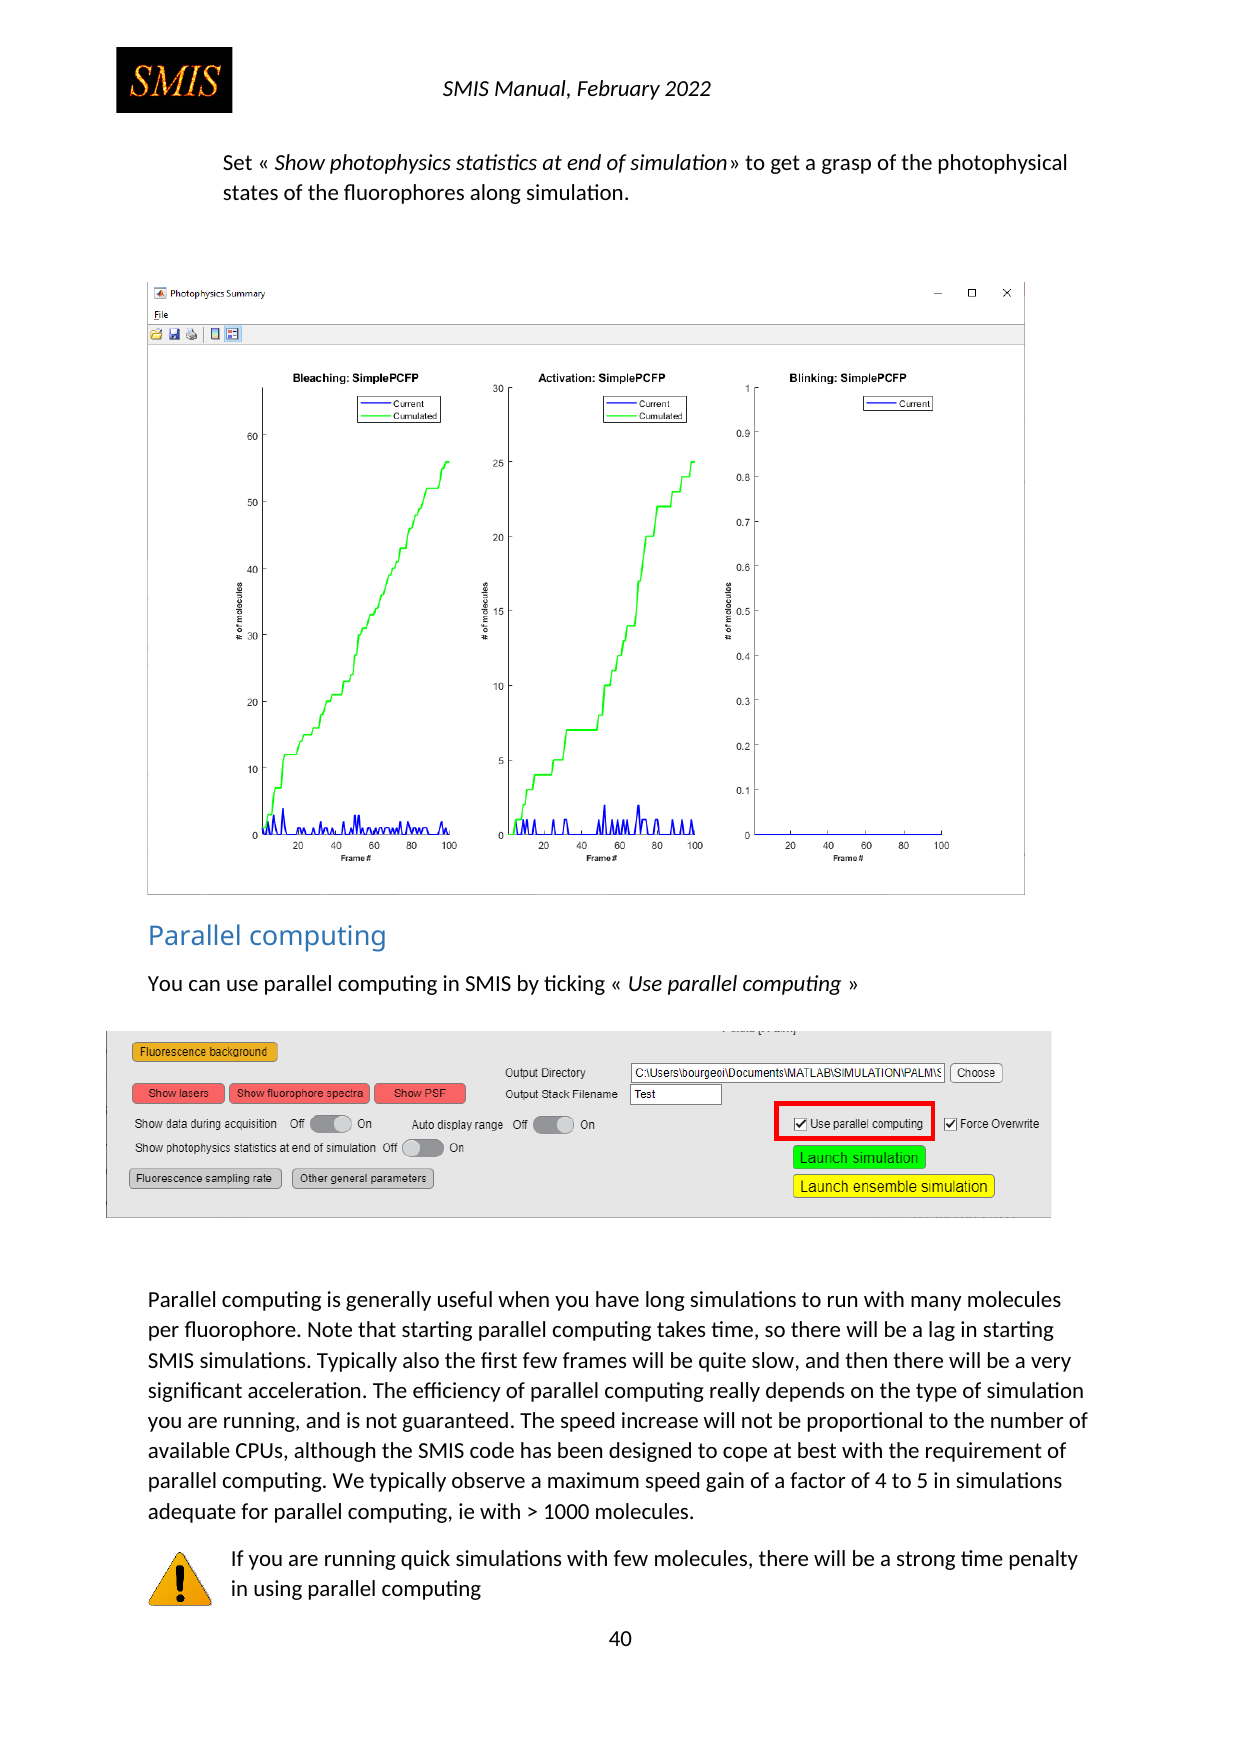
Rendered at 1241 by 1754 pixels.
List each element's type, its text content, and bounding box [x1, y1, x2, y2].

picture [147, 1551, 212, 1606]
text You can use parallel computing in SMIS by ticking « Use parallel computing » [148, 969, 1093, 997]
list Set « Show photophysics statistics at end of simulation» to get a grasp of the photophysical states of the fluorophores along simulation. [223, 148, 1093, 206]
text If you are running quick simulations with few molecules, there will be a strong time penalty in using parallel computing [148, 1544, 1093, 1602]
picture [147, 282, 1025, 895]
text Parallel computing is generally useful when you have long simulations to run with many molecules per fluorophore. Note that starting parallel computing takes time, so there will be a lag in starting SMIS simulations. Typically also the first few frames will be quite slow, and then there will be a very significant acceleration. The efficiency of parallel computing really depends on the type of simulation you are running, and is not guaranteed. The speed increase will not be proportional to the number of available CPUs, although the SMIS code has been designed to cope at best with the requirement of parallel computing. We typically observe a maximum speed gain of a factor of 4 to 5 in simulations adequate for parallel computing, ie with > 1000 molecules. [148, 1285, 1093, 1525]
picture [106, 1031, 1052, 1218]
picture [116, 47, 233, 113]
